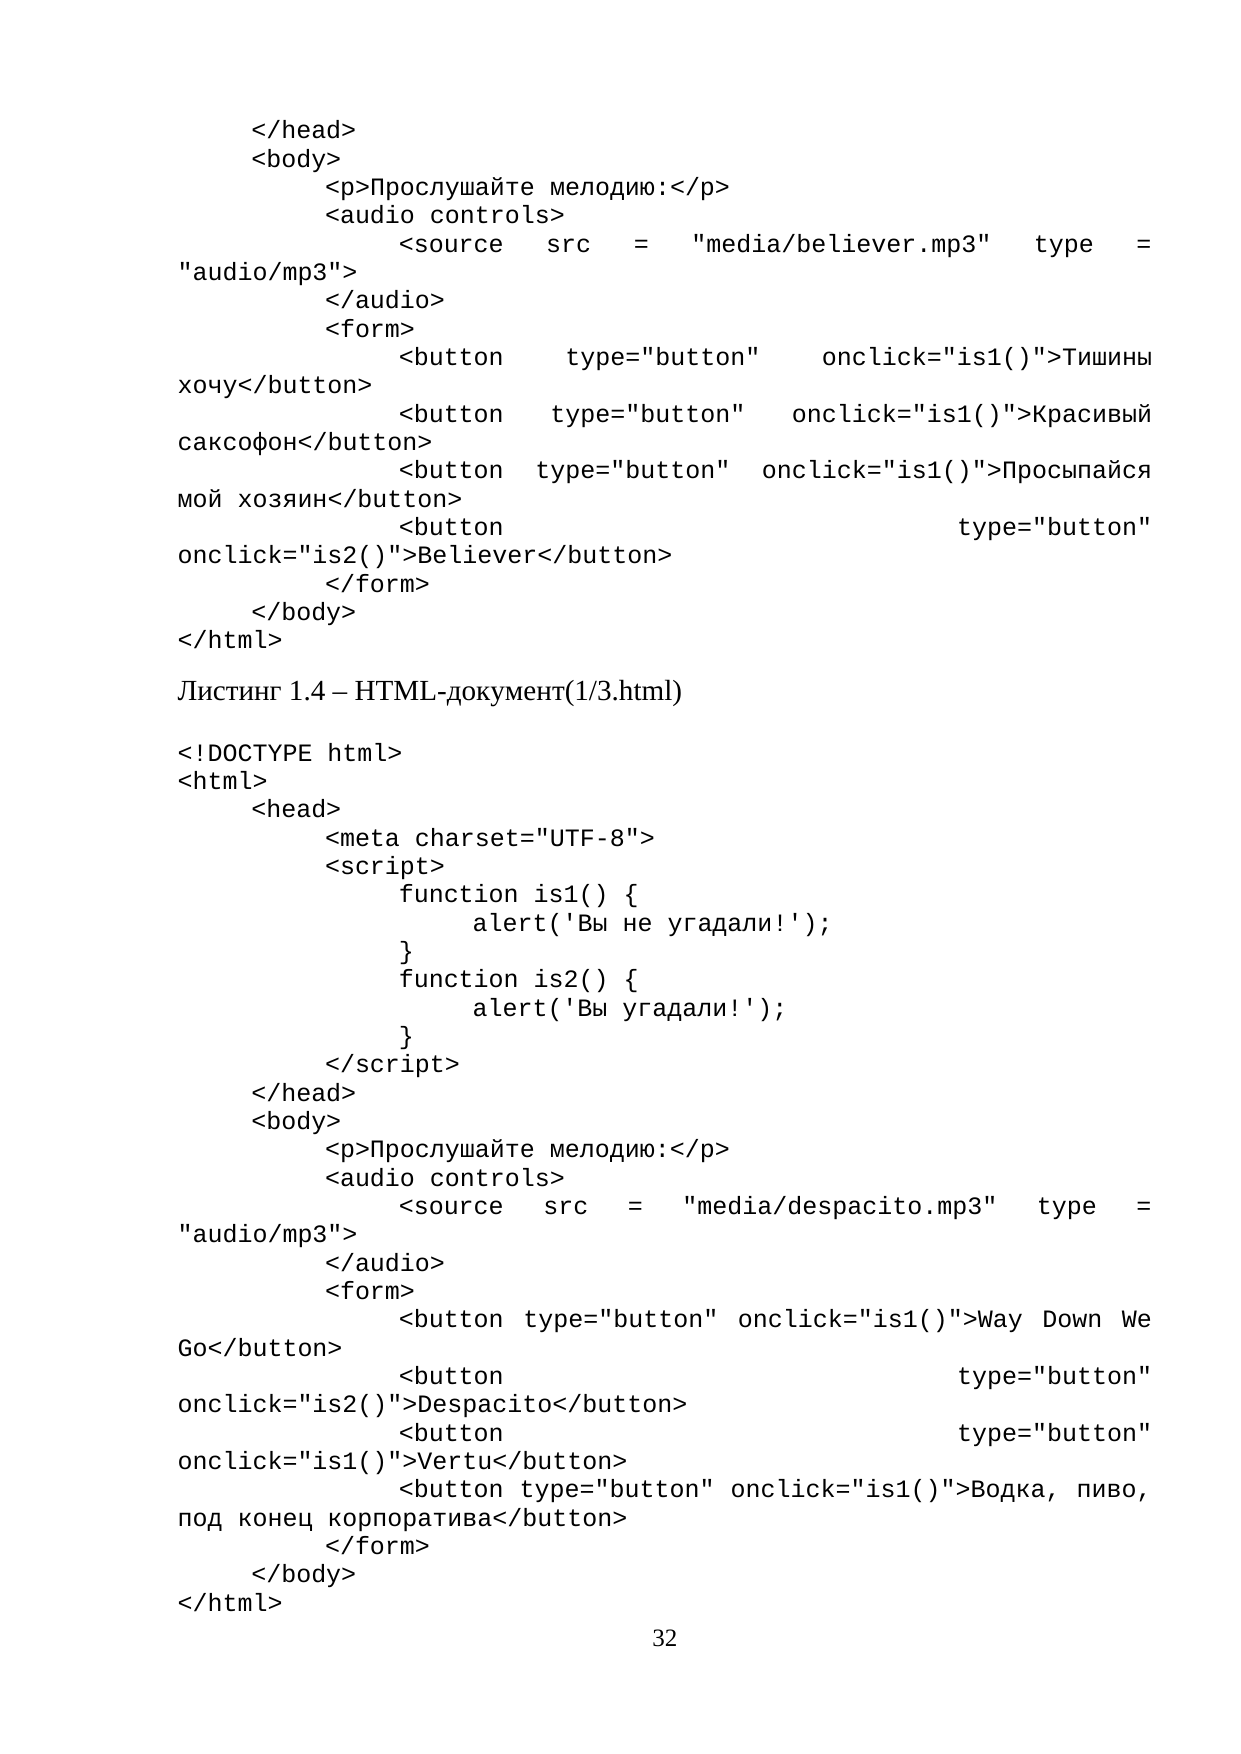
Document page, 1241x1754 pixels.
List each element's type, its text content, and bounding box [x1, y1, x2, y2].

text <meta charset="UTF-8"> [177, 825, 1152, 853]
text <source src = "media/believer.mp3" type = "audio/mp3"> [177, 231, 1152, 288]
text <p>Прослушайте мелодию:</p> [177, 175, 1152, 203]
text <form> [177, 1278, 1152, 1307]
text Листинг 1.4 – HTML-документ(1/3.html) [177, 673, 1152, 707]
text </html> [177, 628, 1152, 656]
text <button type="button" onclick="is2()">Believer</button> [177, 515, 1152, 571]
text <body> [177, 146, 1152, 175]
text alert('Вы не угадали!'); [177, 910, 1152, 938]
text <button type="button" onclick="is1()">Просыпайся мой хозяин</button> [177, 458, 1152, 515]
text <button type="button" onclick="is2()">Despacito</button> [177, 1363, 1152, 1420]
text <audio controls> [177, 1165, 1152, 1193]
text <p>Прослушайте мелодию:</p> [177, 1137, 1152, 1165]
text <button type="button" onclick="is1()">Водка, пиво, под конец корпоратива</button> [177, 1477, 1152, 1533]
text </body> [177, 600, 1152, 628]
text <button type="button" onclick="is1()">Красивый саксофон</button> [177, 401, 1152, 458]
text <!DOCTYPE html> [177, 740, 1152, 768]
text <button type="button" onclick="is1()">Way Down We Go</button> [177, 1307, 1152, 1363]
text </form> [177, 1533, 1152, 1562]
text <audio controls> [177, 203, 1152, 231]
text <button type="button" onclick="is1()">Vertu</button> [177, 1420, 1152, 1477]
text <form> [177, 316, 1152, 345]
text function is1() { [177, 882, 1152, 910]
text <head> [177, 797, 1152, 825]
text <source src = "media/despacito.mp3" type = "audio/mp3"> [177, 1193, 1152, 1250]
text function is2() { [177, 967, 1152, 995]
text <body> [177, 1108, 1152, 1137]
text <button type="button" onclick="is1()">Тишины хочу</button> [177, 345, 1152, 401]
text </script> [177, 1052, 1152, 1080]
text } [177, 1023, 1152, 1052]
text <script> [177, 853, 1152, 882]
text </html> [177, 1590, 1152, 1618]
text </head> [177, 1080, 1152, 1108]
text </body> [177, 1562, 1152, 1590]
text </head> [177, 118, 1152, 146]
text } [177, 938, 1152, 967]
text <html> [177, 768, 1152, 797]
text </form> [177, 571, 1152, 600]
text </audio> [177, 1250, 1152, 1278]
text alert('Вы угадали!'); [177, 995, 1152, 1023]
text </audio> [177, 288, 1152, 316]
